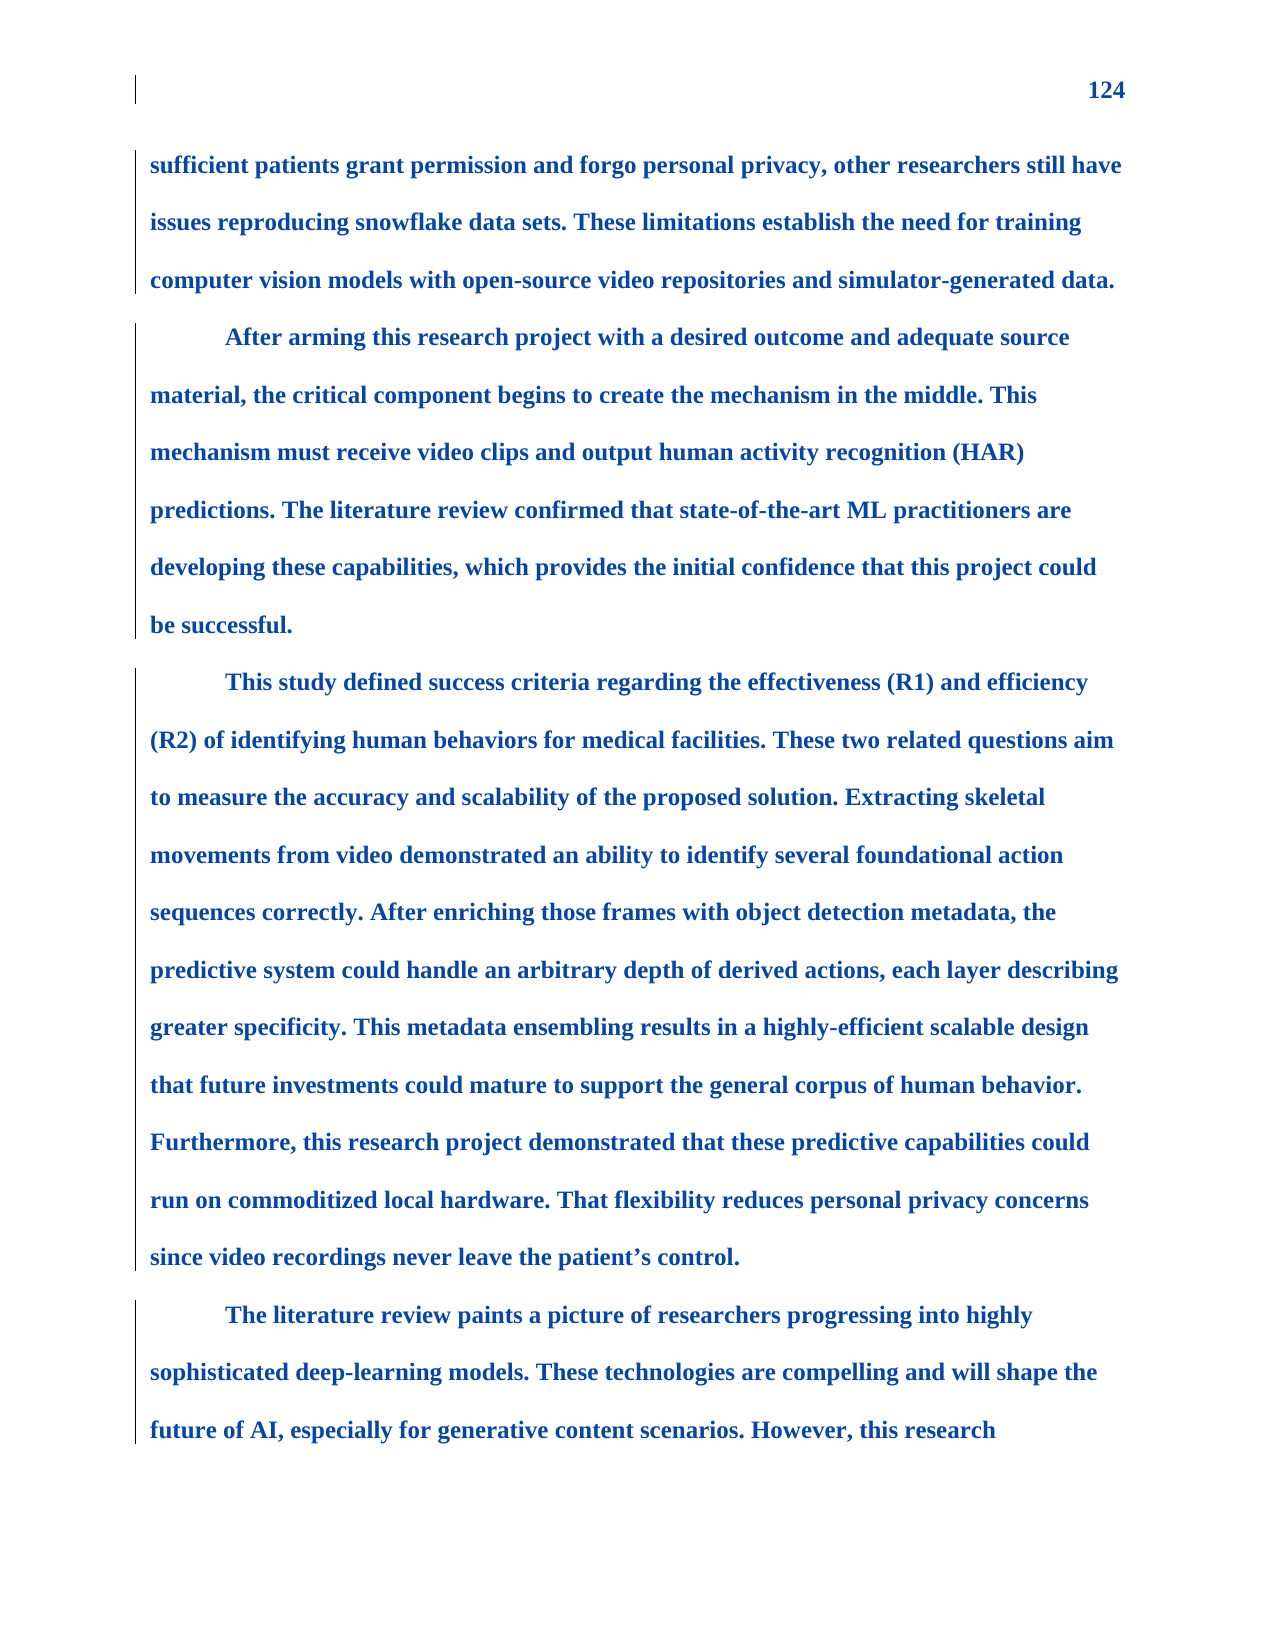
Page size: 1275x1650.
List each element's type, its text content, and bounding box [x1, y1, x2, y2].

text This study defined success criteria regarding the effectiveness (R1) and efficiency (R2) of identifying human behaviors for medical facilities. These two related questions aim to measure the accuracy and scalability of the proposed solution. Extracting skeletal movements from video demonstrated an ability to identify several foundational action sequences correctly. After enriching those frames with object detection metadata, the predictive system could handle an arbitrary depth of derived actions, each layer describing greater specificity. This metadata ensembling results in a highly-efficient scalable design that future investments could mature to support the general corpus of human behavior. Furthermore, this research project demonstrated that these predictive capabilities could run on commoditized local hardware. That flexibility reduces personal privacy concerns since video recordings never leave the patient’s control. [150, 667, 1125, 1271]
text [150, 150, 1125, 294]
text After arming this research project with a desired outcome and adequate source material, the critical component begins to create the mechanism in the middle. This mechanism must receive video clips and output human activity recognition (HAR) predictions. The literature review confirmed that state-of-the-art ML practitioners are developing these capabilities, which provides the initial confidence that this project could be successful. [150, 322, 1125, 639]
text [150, 1300, 1125, 1444]
